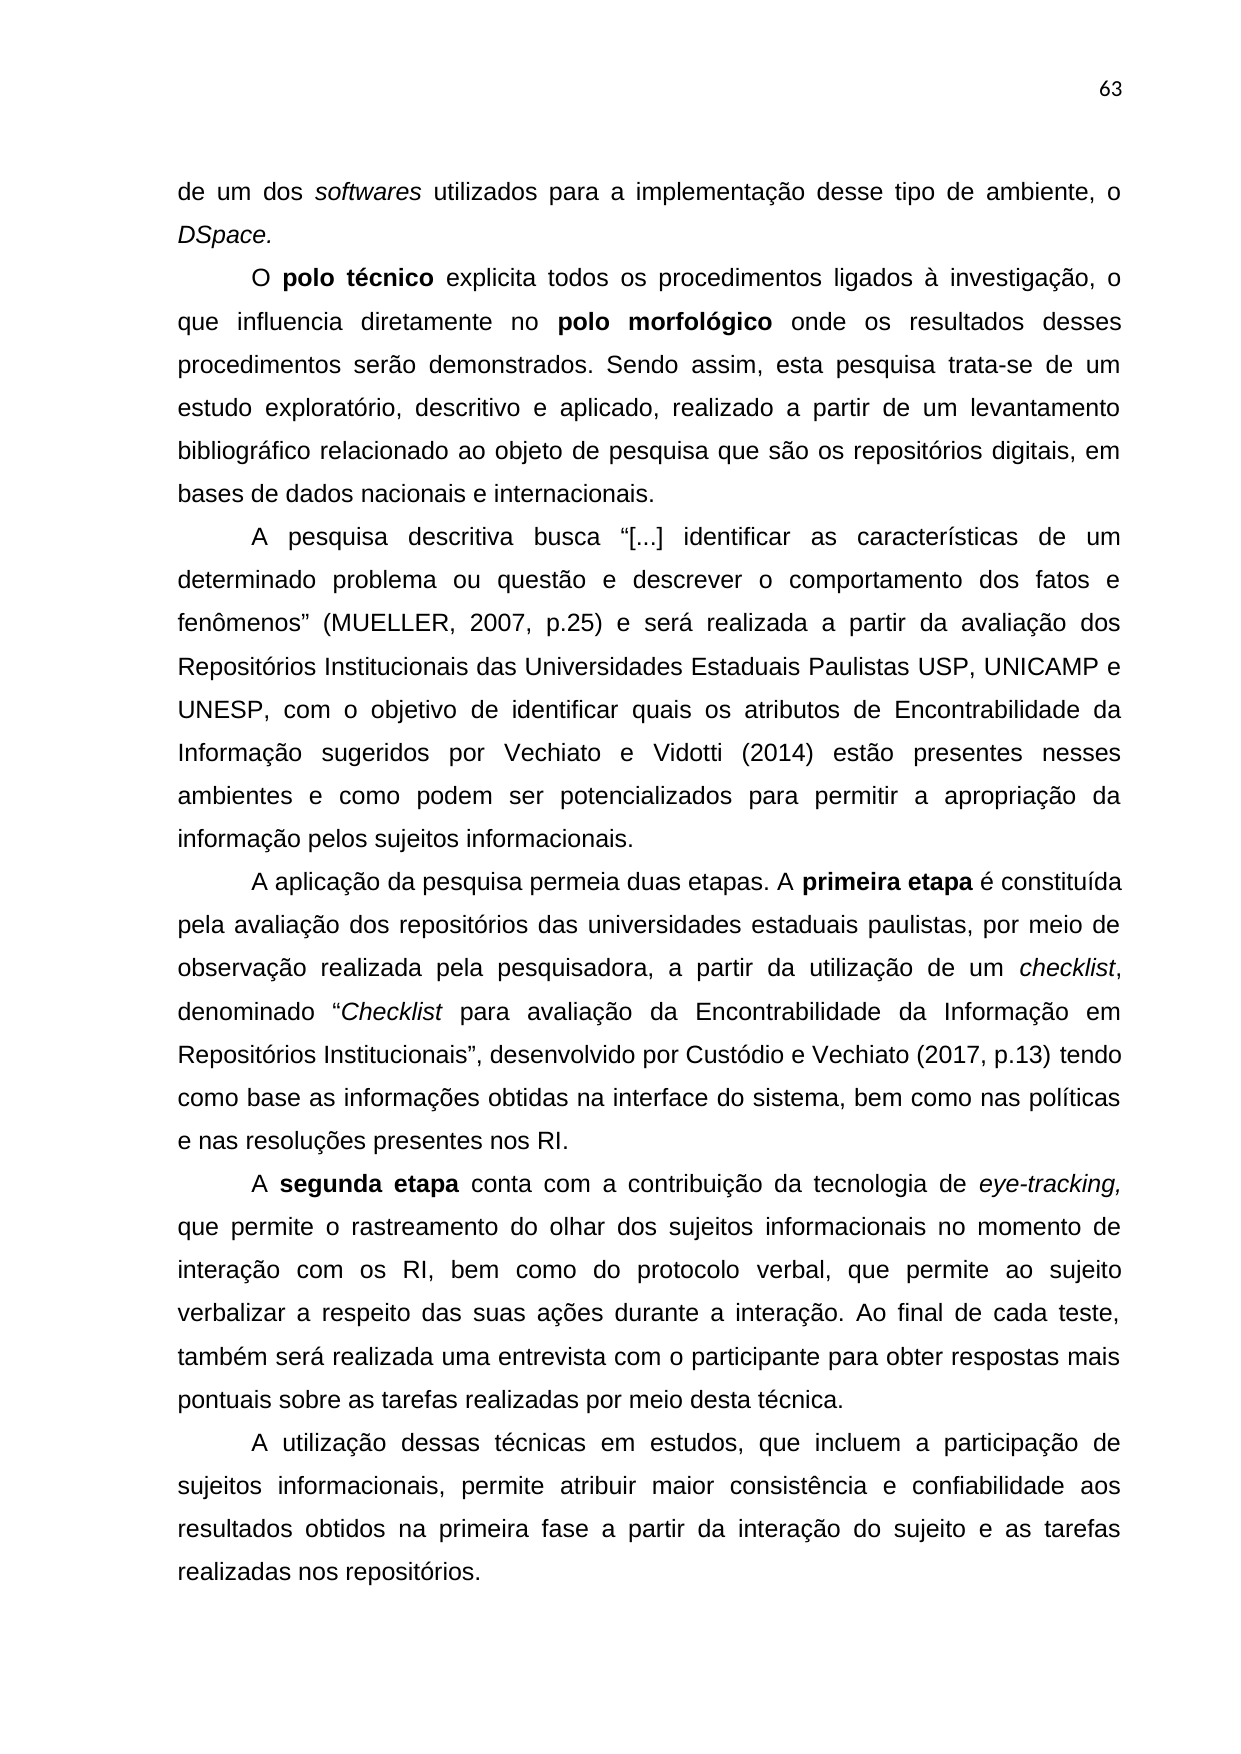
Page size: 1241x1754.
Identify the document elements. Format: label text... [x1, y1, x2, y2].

text A utilização dessas técnicas em estudos, que incluem a participação de sujeitos informacionais, permite atribuir maior consistência e confiabilidade aos resultados obtidos na primeira fase a partir da interação do sujeito e as tarefas realizadas nos repositórios. [177, 1428, 1122, 1586]
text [177, 177, 1122, 249]
text O polo técnico explicita todos os procedimentos ligados à investigação, o que influencia diretamente no polo morfológico onde os resultados desses procedimentos serão demonstrados. Sendo assim, esta pesquisa trata-se de um estudo exploratório, descritivo e aplicado, realizado a partir de um levantamento bibliográfico relacionado ao objeto de pesquisa que são os repositórios digitais, em bases de dados nacionais e internacionais. [177, 263, 1122, 508]
text A pesquisa descritiva busca “[...] identificar as características de um determinado problema ou questão e descrever o comportamento dos fatos e fenômenos” (MUELLER, 2007, p.25) e será realizada a partir da avaliação dos Repositórios Institucionais das Universidades Estaduais Paulistas USP, UNICAMP e UNESP, com o objetivo de identificar quais os atributos de Encontrabilidade da Informação sugeridos por Vechiato e Vidotti (2014) estão presentes nesses ambientes e como podem ser potencializados para permitir a apropriação da informação pelos sujeitos informacionais. [177, 522, 1122, 853]
text A aplicação da pesquisa permeia duas etapas. A primeira etapa é constituída pela avaliação dos repositórios das universidades estaduais paulistas, por meio de observação realizada pela pesquisadora, a partir da utilização de um checklist, denominado “Checklist para avaliação da Encontrabilidade da Informação em Repositórios Institucionais”, desenvolvido por Custódio e Vechiato (2017, p.13) tendo como base as informações obtidas na interface do sistema, bem como nas políticas e nas resoluções presentes nos RI. [177, 867, 1122, 1155]
text A segunda etapa conta com a contribuição da tecnologia de eye-tracking, que permite o rastreamento do olhar dos sujeitos informacionais no momento de interação com os RI, bem como do protocolo verbal, que permite ao sujeito verbalizar a respeito das suas ações durante a interação. Ao final de cada teste, também será realizada uma entrevista com o participante para obter respostas mais pontuais sobre as tarefas realizadas por meio desta técnica. [177, 1169, 1122, 1413]
